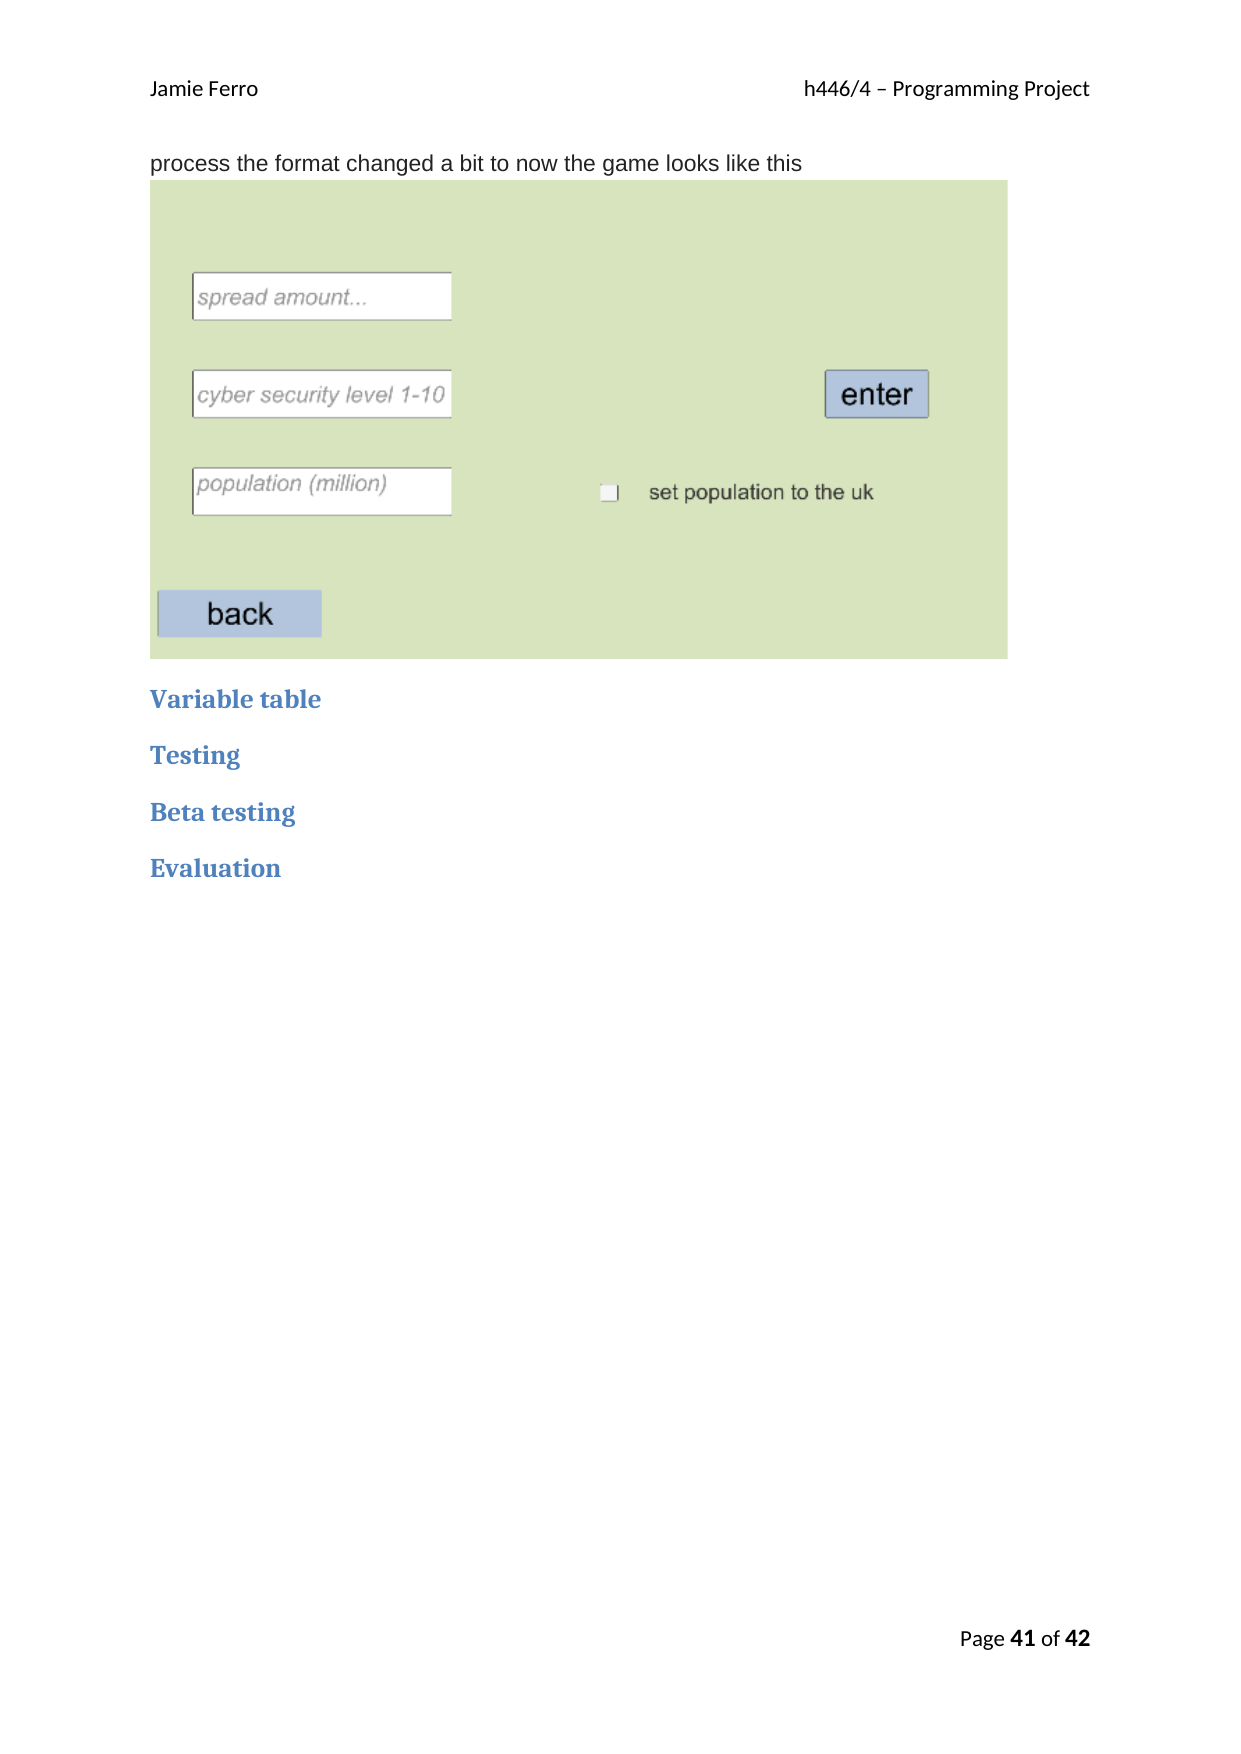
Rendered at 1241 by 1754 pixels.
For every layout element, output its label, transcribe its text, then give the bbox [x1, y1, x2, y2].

picture [150, 180, 1008, 659]
subtitle Evaluation [150, 853, 1090, 884]
subtitle Beta testing [150, 797, 1090, 828]
subtitle Testing [150, 740, 1090, 771]
subtitle Variable table [150, 684, 1090, 715]
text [150, 150, 1090, 659]
